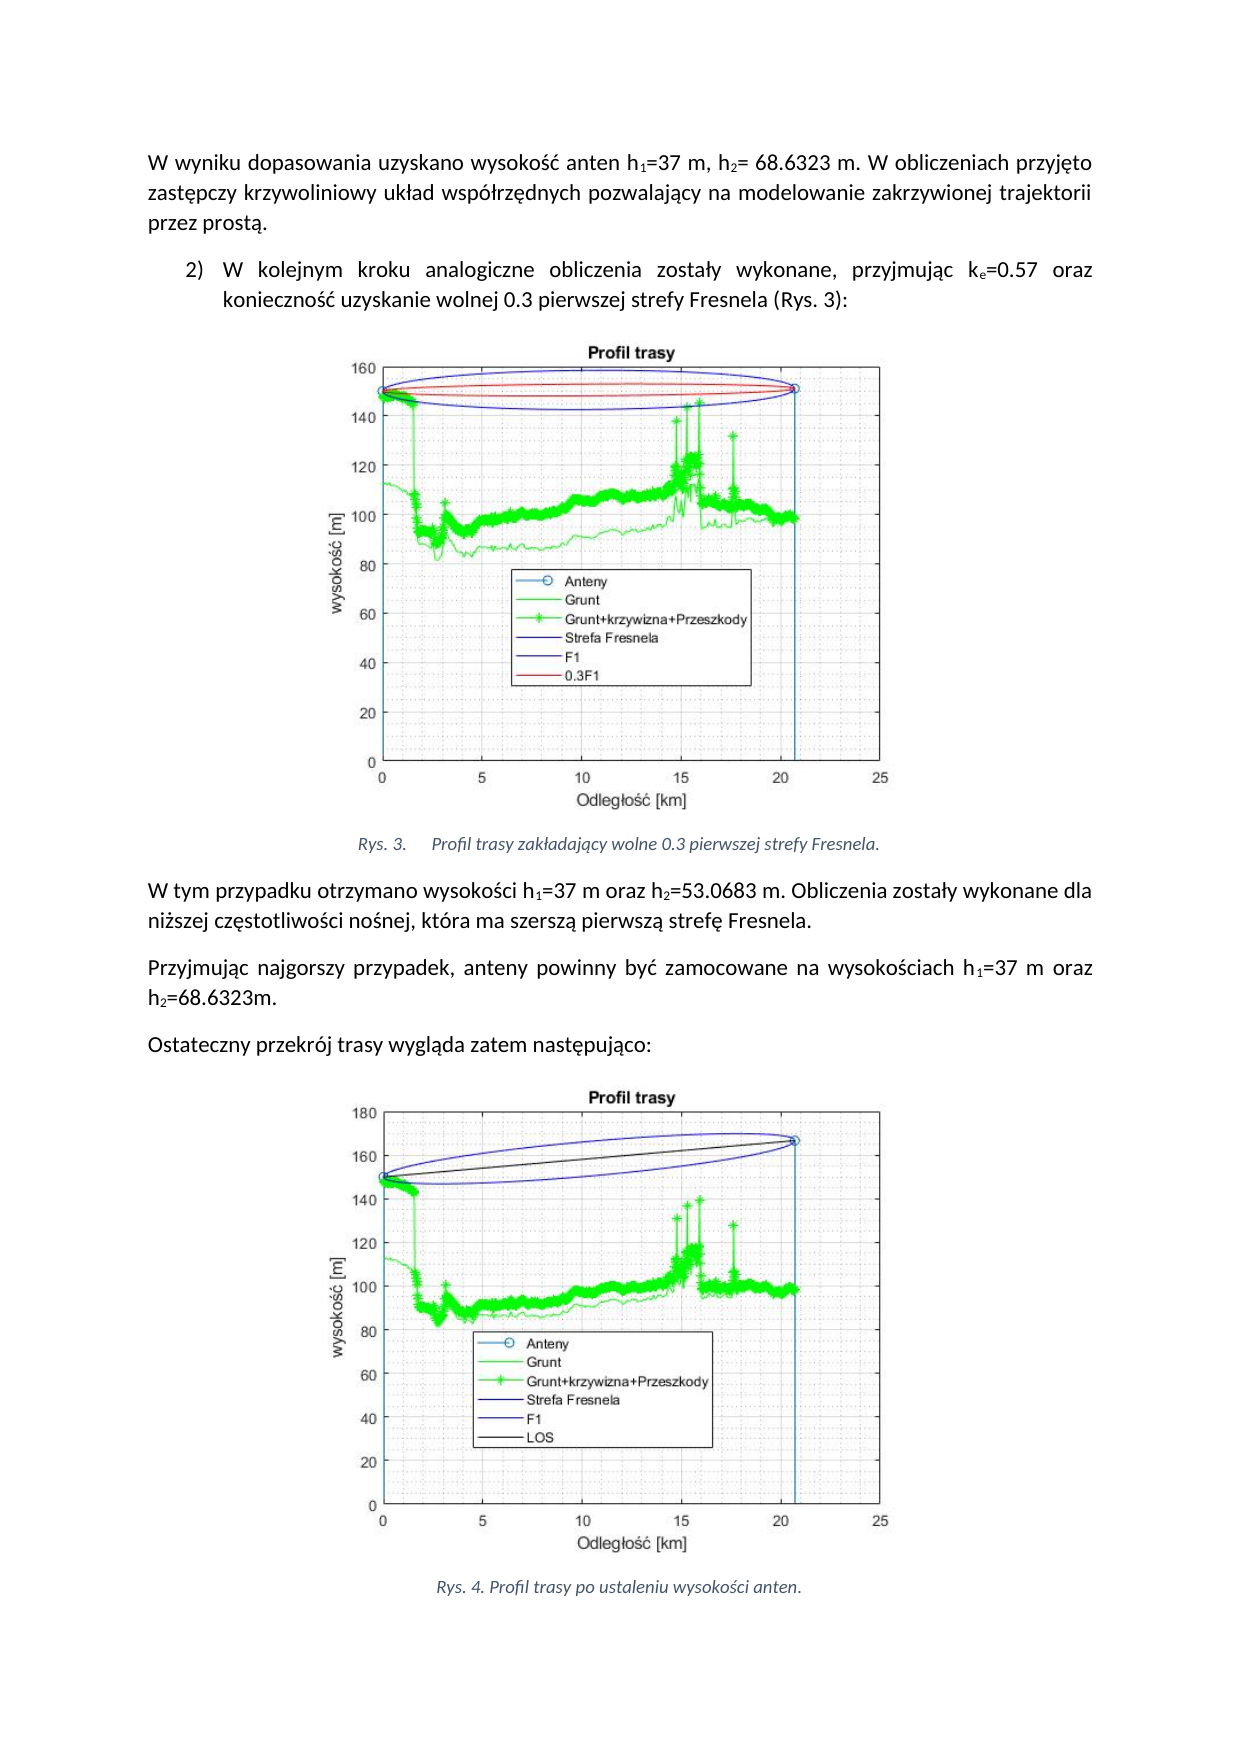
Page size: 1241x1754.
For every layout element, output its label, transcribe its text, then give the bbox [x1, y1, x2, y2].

text Przyjmując najgorszy przypadek, anteny powinny być zamocowane na wysokościach h1=37 m oraz h2=68.6323m. [148, 953, 1093, 1011]
picture [300, 1076, 940, 1557]
text W tym przypadku otrzymano wysokości h1=37 m oraz h2=53.0683 m. Obliczenia zostały wykonane dla niższej częstotliwości nośnej, która ma szerszą pierwszą strefę Fresnela. [148, 876, 1093, 934]
picture [299, 332, 941, 814]
text W wyniku dopasowania uzyskano wysokość anten h1=37 m, h2= 68.6323 m. W obliczeniach przyjęto zastępczy krzywoliniowy układ współrzędnych pozwalający na modelowanie zakrzywionej trajektorii przez prostą. [148, 148, 1093, 236]
text Ostateczny przekrój trasy wygląda zatem następująco: [148, 1030, 1093, 1058]
list W kolejnym kroku analogiczne obliczenia zostały wykonane, przyjmując ke=0.57 oraz konieczność uzyskanie wolnej 0.3 pierwszej strefy Fresnela (rys. 3): [185, 255, 1093, 313]
